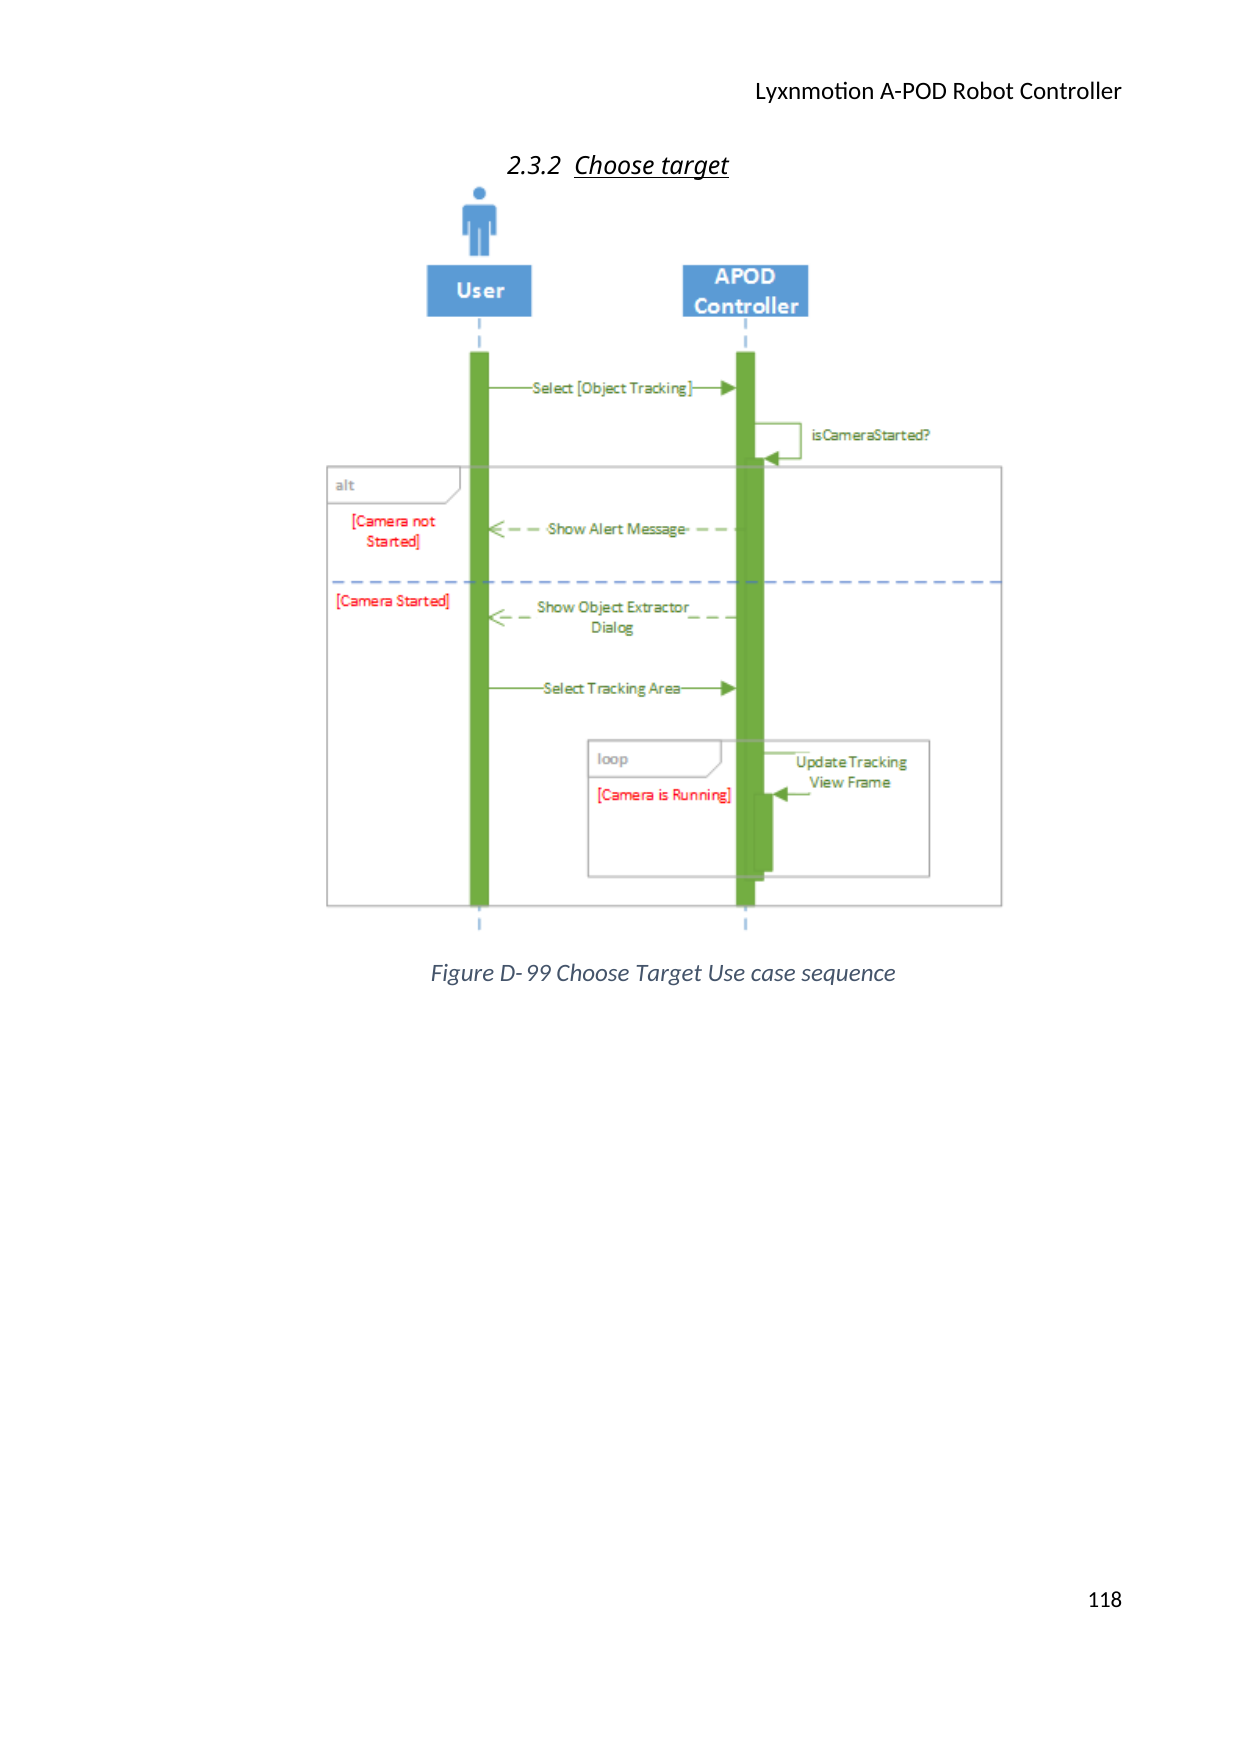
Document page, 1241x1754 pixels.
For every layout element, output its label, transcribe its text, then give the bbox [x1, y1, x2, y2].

picture [325, 184, 1004, 938]
subtitle Choose target [507, 148, 1122, 182]
